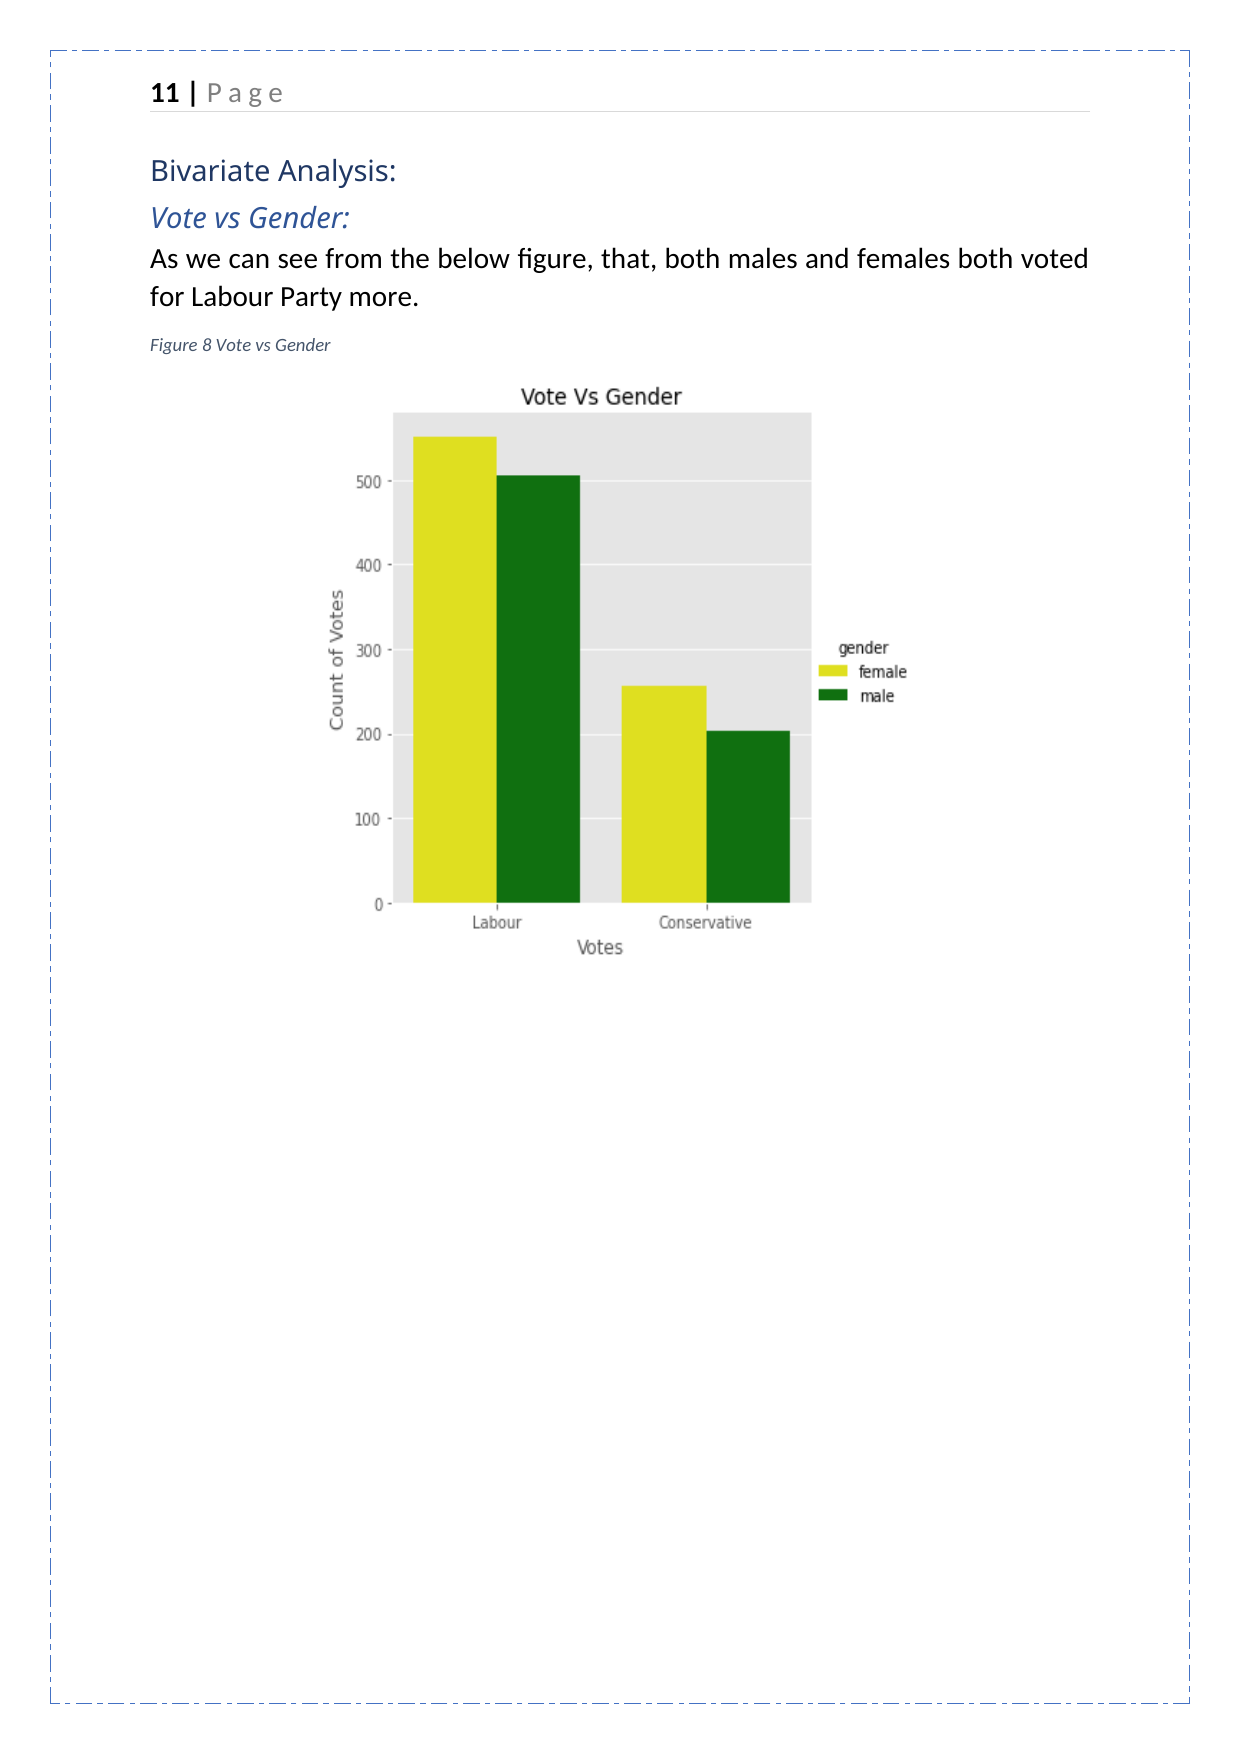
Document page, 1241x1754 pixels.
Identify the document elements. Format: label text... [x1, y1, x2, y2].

subtitle Vote vs Gender: [150, 197, 1090, 237]
subtitle Bivariate Analysis: [150, 150, 1090, 190]
picture [320, 377, 920, 969]
text As we can see from the below figure, that, both males and females both voted for Labour Party more. [150, 240, 1090, 314]
text Figure 8 Vote vs Gender [150, 333, 1090, 356]
